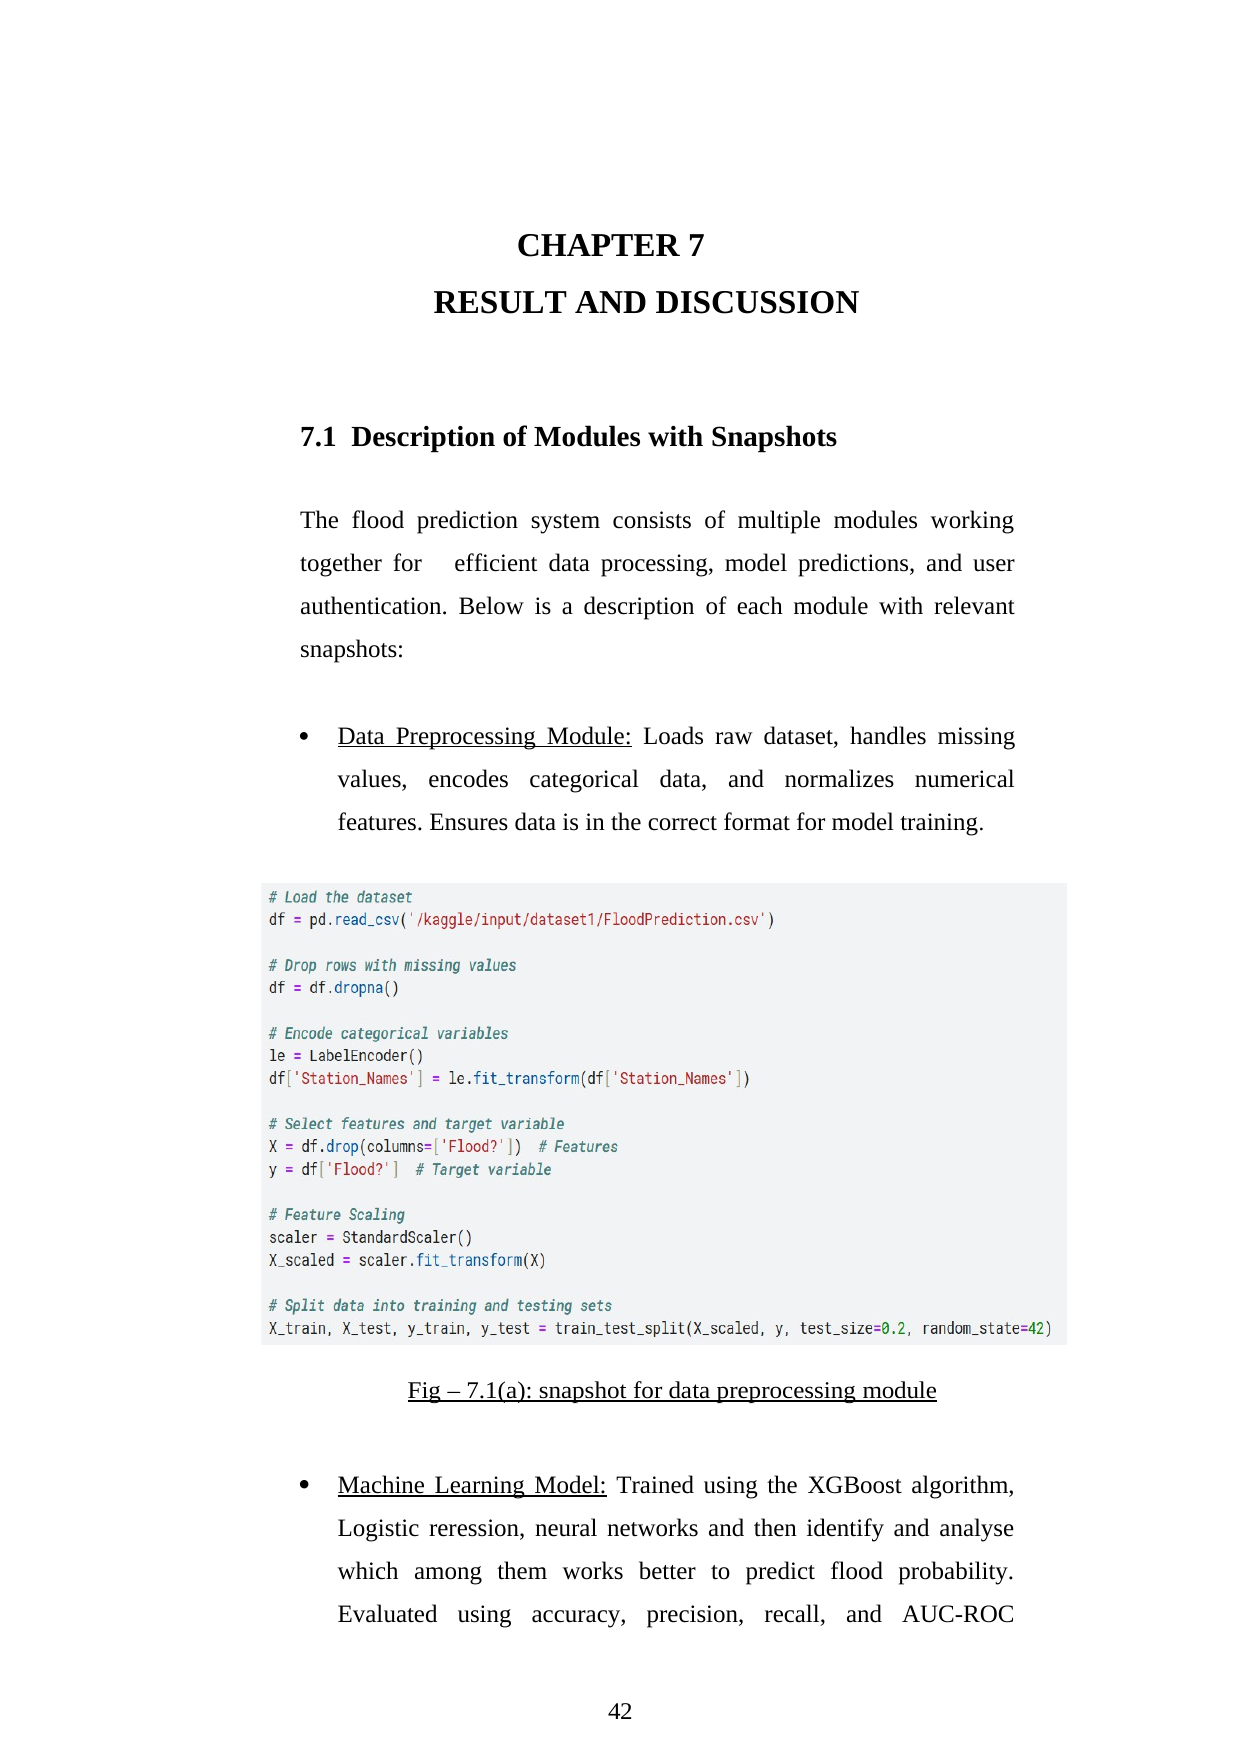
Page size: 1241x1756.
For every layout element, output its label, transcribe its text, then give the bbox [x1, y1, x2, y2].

list Data Preprocessing Module: Loads raw dataset, handles missing values, encodes categorical data, and normalizes numerical features. Ensures data is in the correct format for model training. [300, 721, 1015, 836]
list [300, 1470, 1015, 1628]
text 7.1 Description of Modules with Snapshots [300, 419, 1015, 492]
text Fig – 7.1(a): snapshot for data preprocessing module [329, 1345, 1015, 1404]
picture [261, 883, 1067, 1345]
text The flood prediction system consists of multiple modules working together for efficient data processing, model predictions, and user authentication. Below is a description of each module with relevant snapshots: [300, 505, 1015, 663]
text RESULT AND DISCUSSION [300, 282, 1015, 321]
text CHAPTER 7 [450, 225, 1015, 263]
